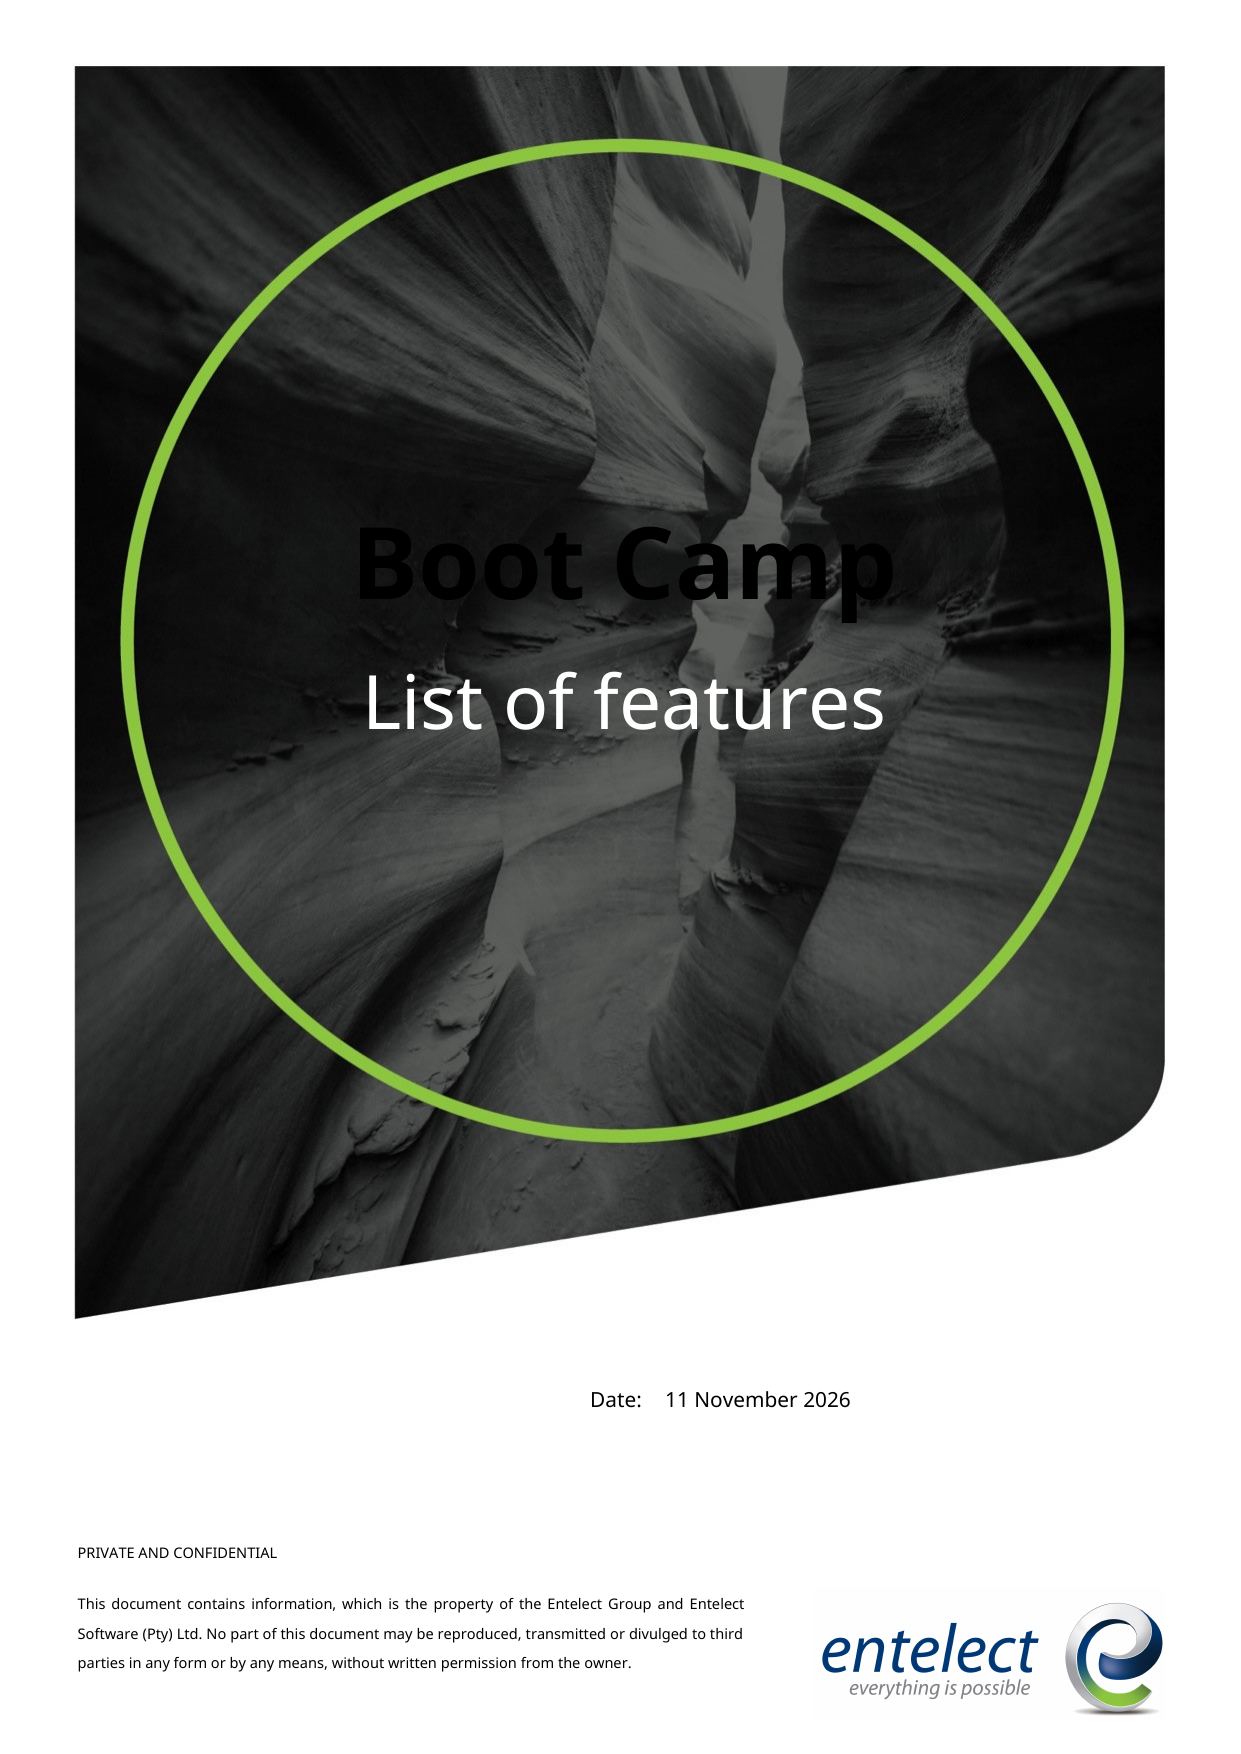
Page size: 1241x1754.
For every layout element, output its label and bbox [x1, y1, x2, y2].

picture [812, 1587, 1166, 1721]
picture [0, 0, 1240, 1358]
